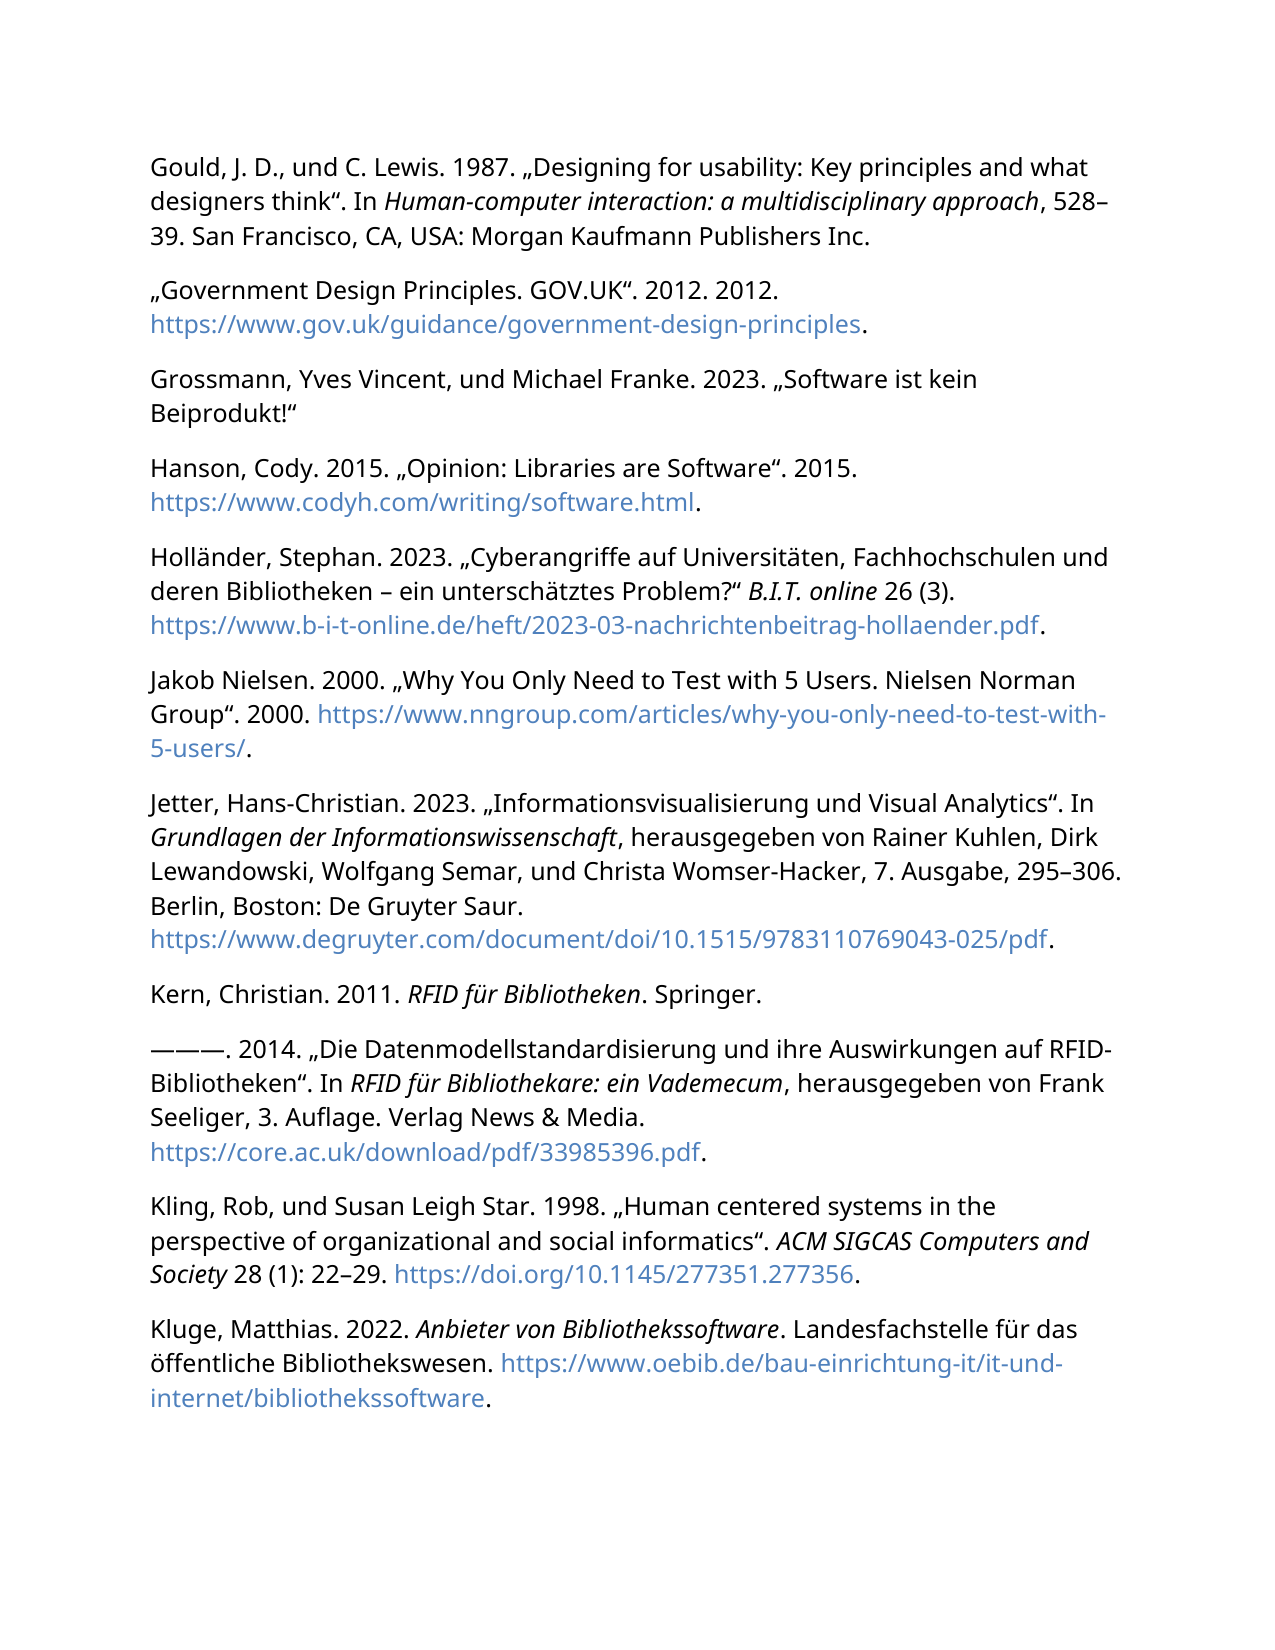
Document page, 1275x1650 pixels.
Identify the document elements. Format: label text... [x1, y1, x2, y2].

text Kling, Rob, und Susan Leigh Star. 1998. „Human centered systems in the perspective of organizational and social informatics“. ACM SIGCAS Computers and Society 28 (1): 22–29. https://doi.org/10.1145/277351.277356. [150, 1189, 1125, 1291]
text Kluge, Matthias. 2022. Anbieter von Bibliothekssoftware. Landesfachstelle für das öffentliche Bibliothekswesen. https://www.oebib.de/bau-einrichtung-it/it-und-internet/bibliothekssoftware. [150, 1312, 1125, 1414]
text Hanson, Cody. 2015. „Opinion: Libraries are Software“. 2015. https://www.codyh.com/writing/software.html. [150, 451, 1125, 519]
text „Government Design Principles. GOV.UK“. 2012. 2012. https://www.gov.uk/guidance/government-design-principles. [150, 273, 1125, 341]
text ———. 2014. „Die Datenmodellstandardisierung und ihre Auswirkungen auf RFID-Bibliotheken“. In RFID für Bibliothekare: ein Vademecum, herausgegeben von Frank Seeliger, 3. Auflage. Verlag News & Media. https://core.ac.uk/download/pdf/33985396.pdf. [150, 1032, 1125, 1168]
text Jetter, Hans-Christian. 2023. „Informationsvisualisierung und Visual Analytics“. In Grundlagen der Informationswissenschaft, herausgegeben von Rainer Kuhlen, Dirk Lewandowski, Wolfgang Semar, und Christa Womser-Hacker, 7. Ausgabe, 295–306. Berlin, Boston: De Gruyter Saur. https://www.degruyter.com/document/doi/10.1515/9783110769043-025/pdf. [150, 786, 1125, 956]
text Holländer, Stephan. 2023. „Cyberangriffe auf Universitäten, Fachhochschulen und deren Bibliotheken – ein unterschätztes Problem?“ B.I.T. online 26 (3). https://www.b-i-t-online.de/heft/2023-03-nachrichtenbeitrag-hollaender.pdf. [150, 540, 1125, 642]
text Gould, J. D., und C. Lewis. 1987. „Designing for usability: Key principles and what designers think“. In Human-computer interaction: a multidisciplinary approach, 528–39. San Francisco, CA, USA: Morgan Kaufmann Publishers Inc. [150, 150, 1125, 252]
text Kern, Christian. 2011. RFID für Bibliotheken. Springer. [150, 977, 1125, 1011]
text Grossmann, Yves Vincent, und Michael Franke. 2023. „Software ist kein Beiprodukt!“ [150, 362, 1125, 430]
text Jakob Nielsen. 2000. „Why You Only Need to Test with 5 Users. Nielsen Norman Group“. 2000. https://www.nngroup.com/articles/why-you-only-need-to-test-with-5-users/. [150, 663, 1125, 765]
